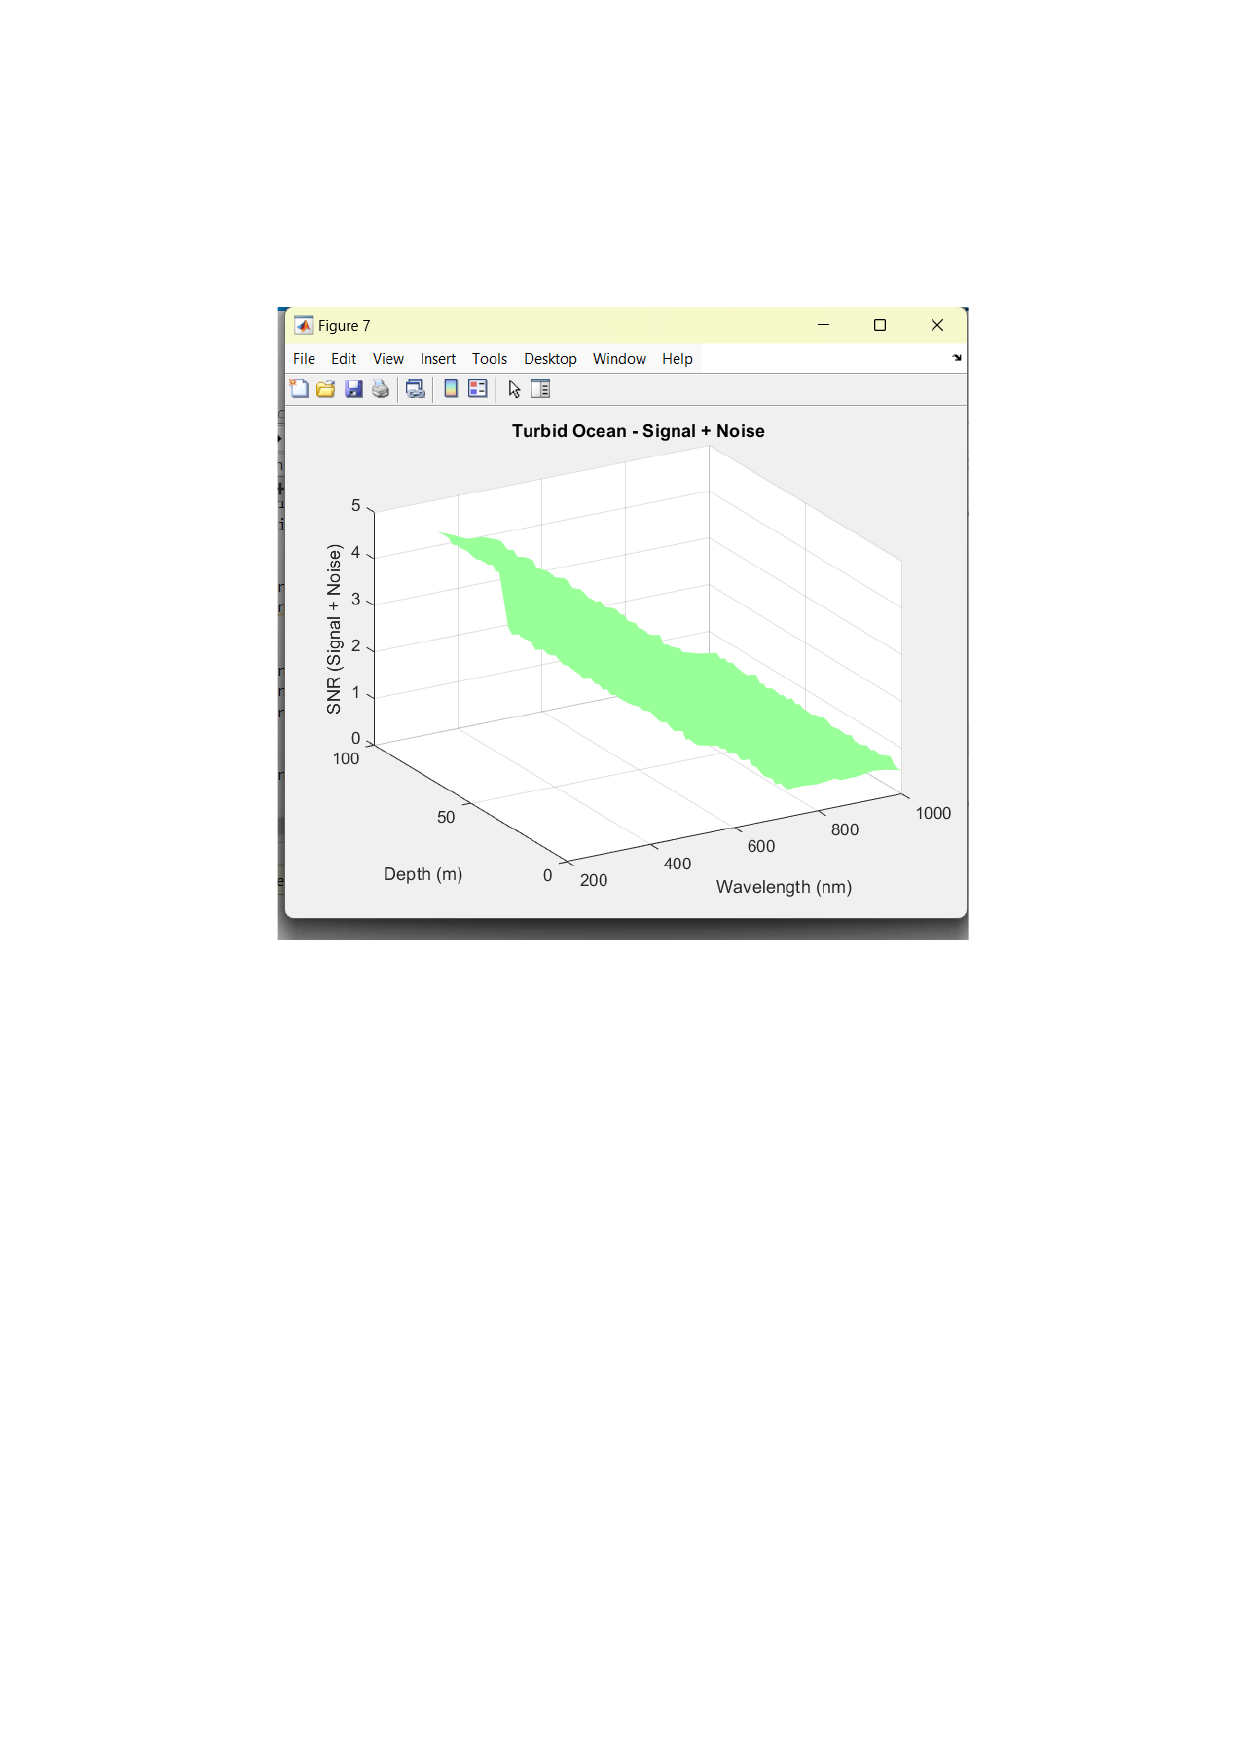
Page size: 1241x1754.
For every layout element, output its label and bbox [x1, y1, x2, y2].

picture [277, 307, 969, 940]
